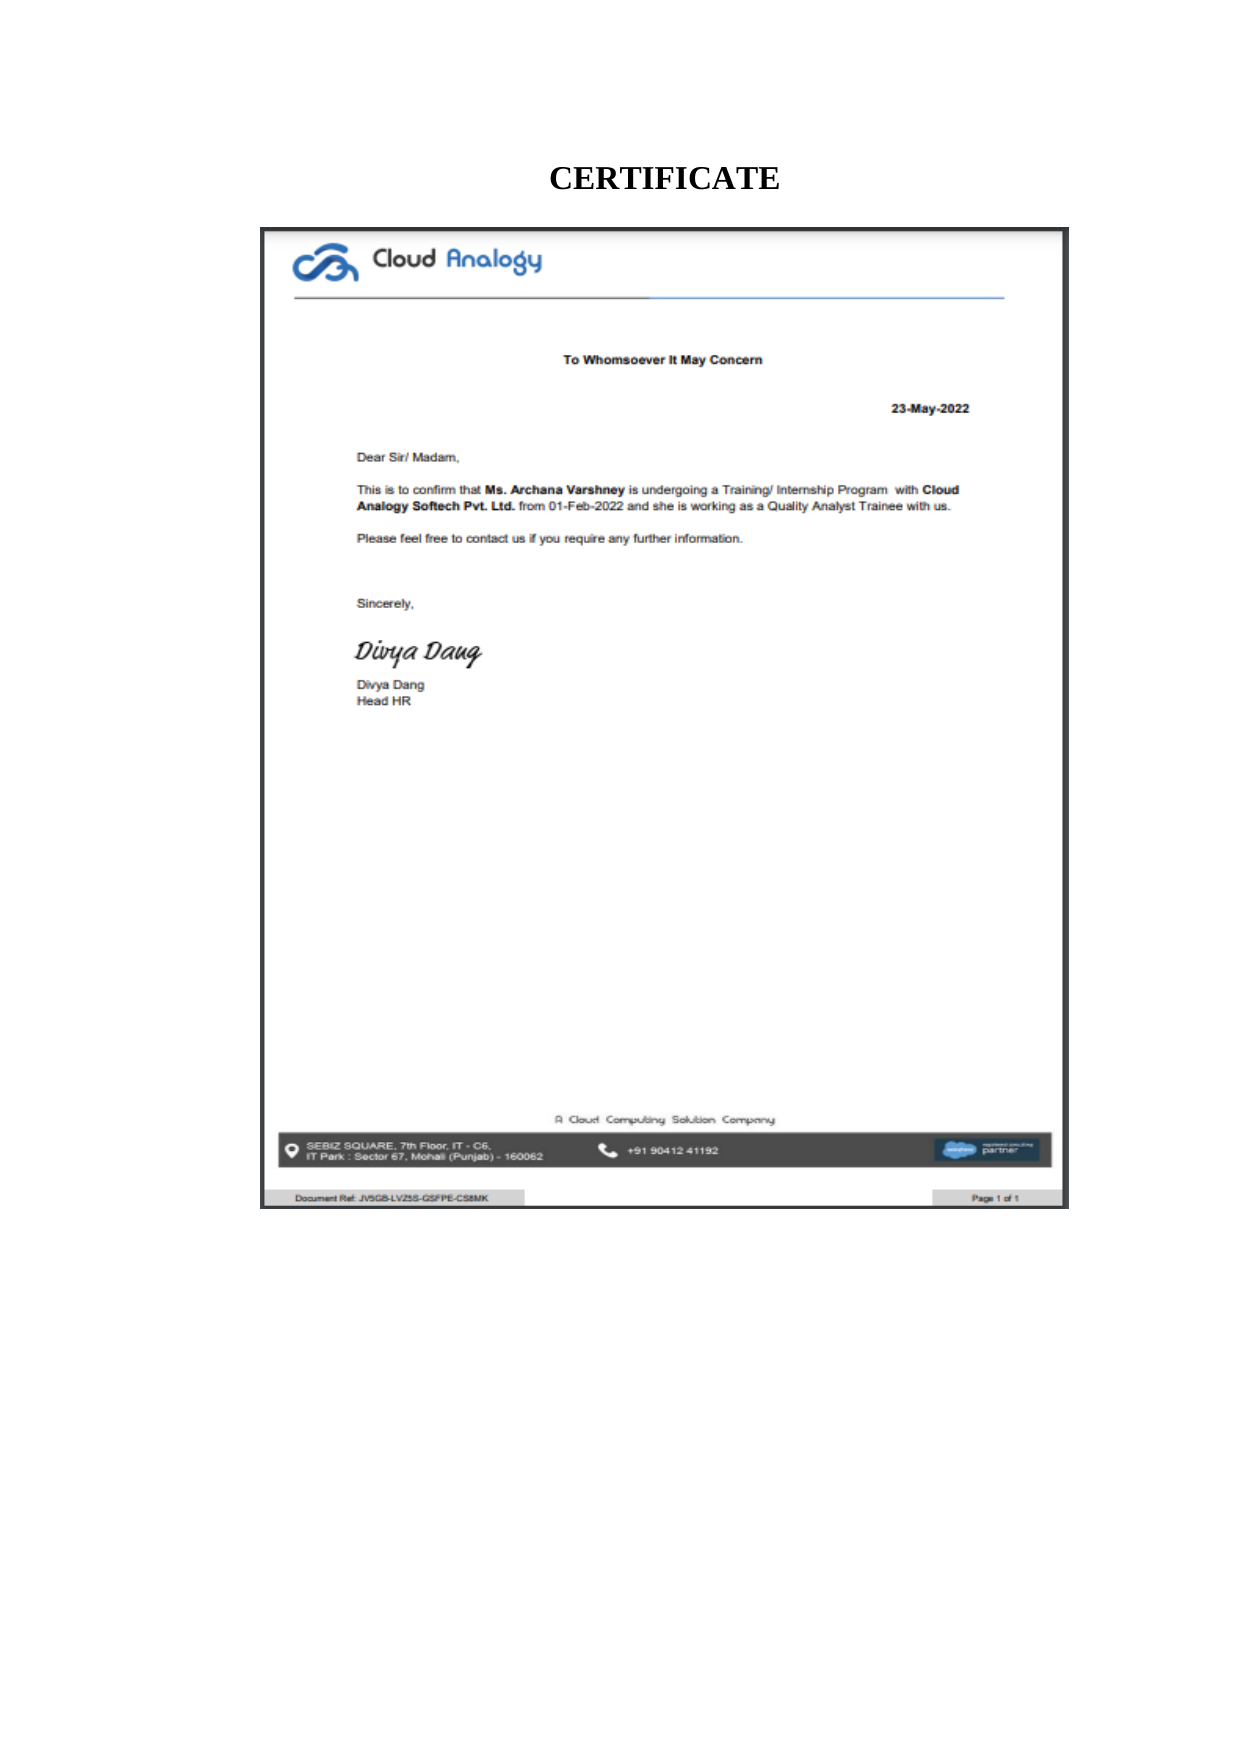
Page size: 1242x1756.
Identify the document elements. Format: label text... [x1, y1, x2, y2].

picture [260, 227, 1069, 1209]
text CERTIFICATE [114, 158, 1214, 197]
